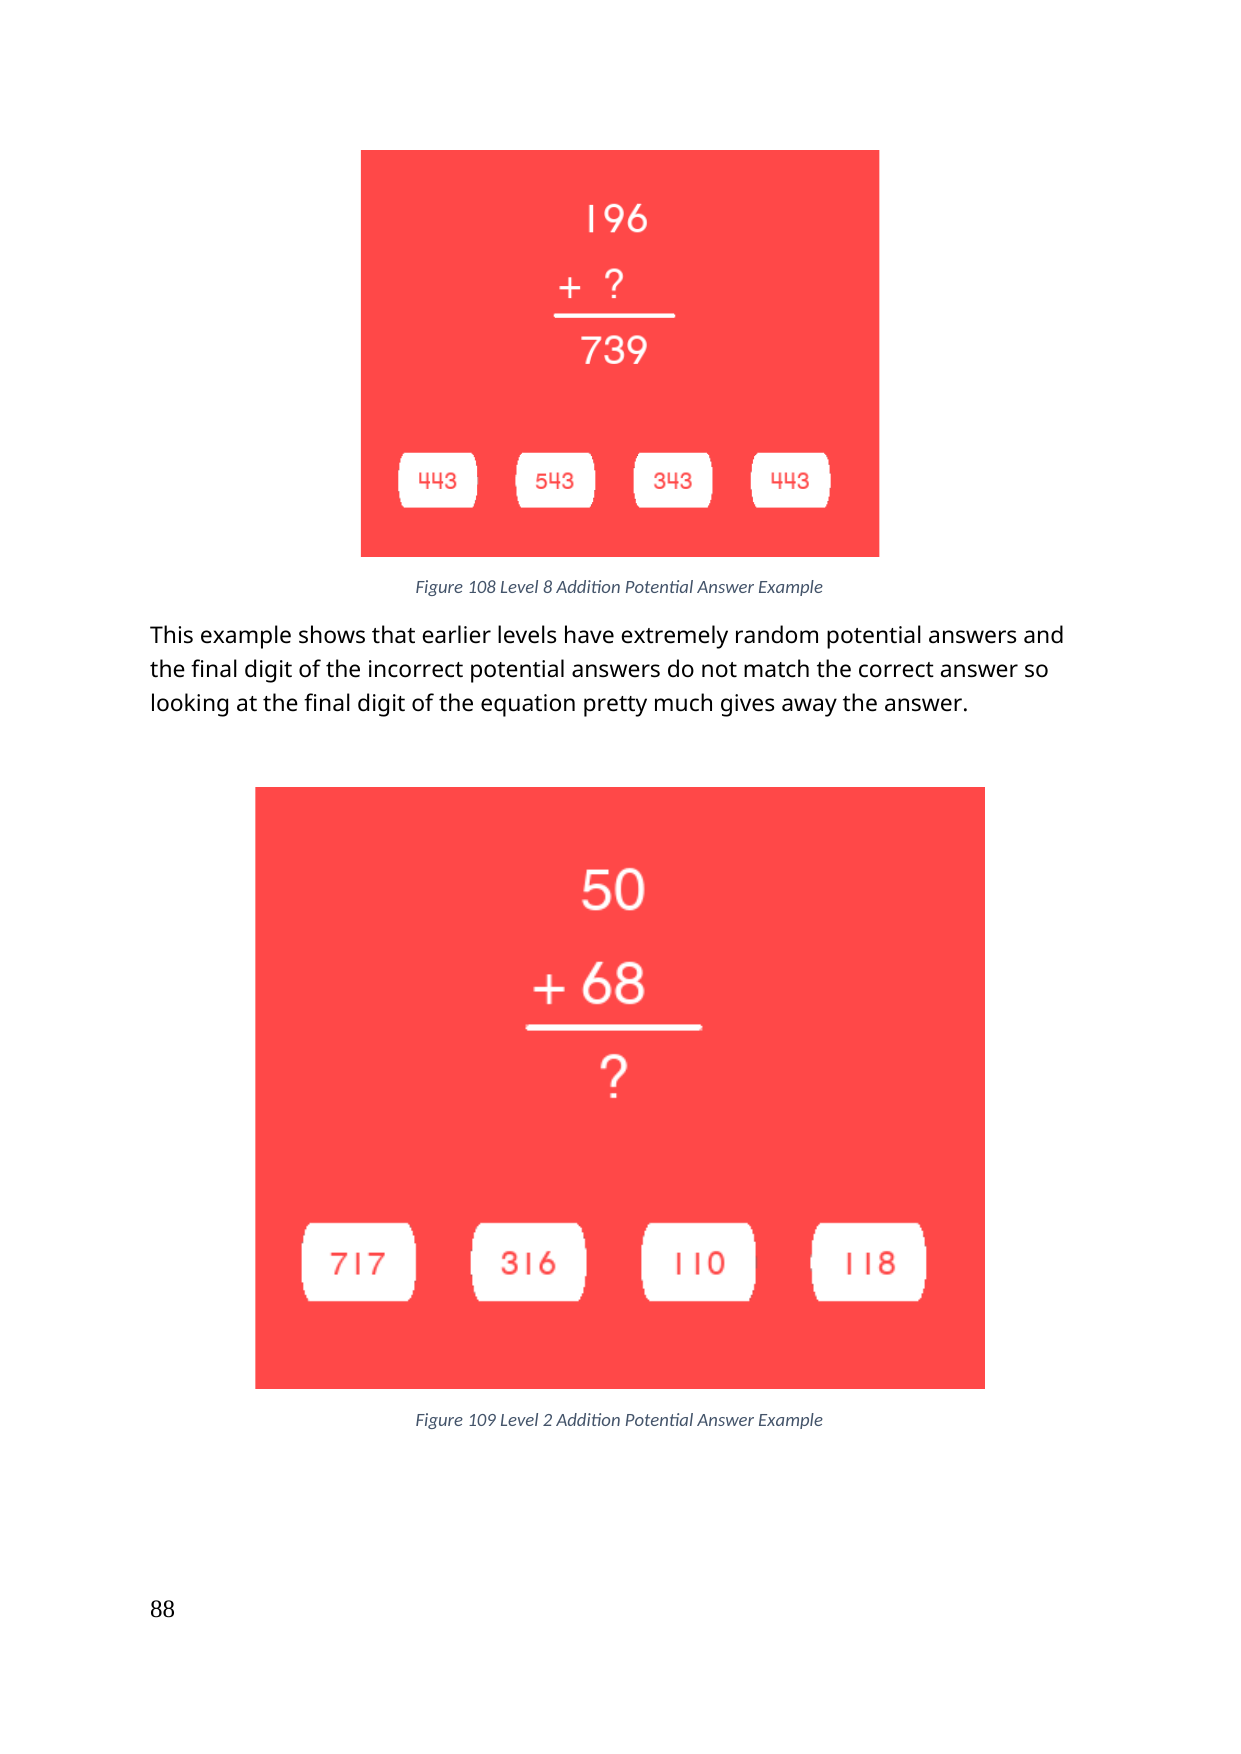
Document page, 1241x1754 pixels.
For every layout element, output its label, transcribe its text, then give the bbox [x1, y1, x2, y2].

text This example shows that earlier levels have extremely random potential answers and the final digit of the incorrect potential answers do not match the correct answer so looking at the final digit of the equation pretty much gives away the answer. [150, 619, 1090, 718]
picture [255, 787, 985, 1389]
picture [360, 150, 880, 557]
